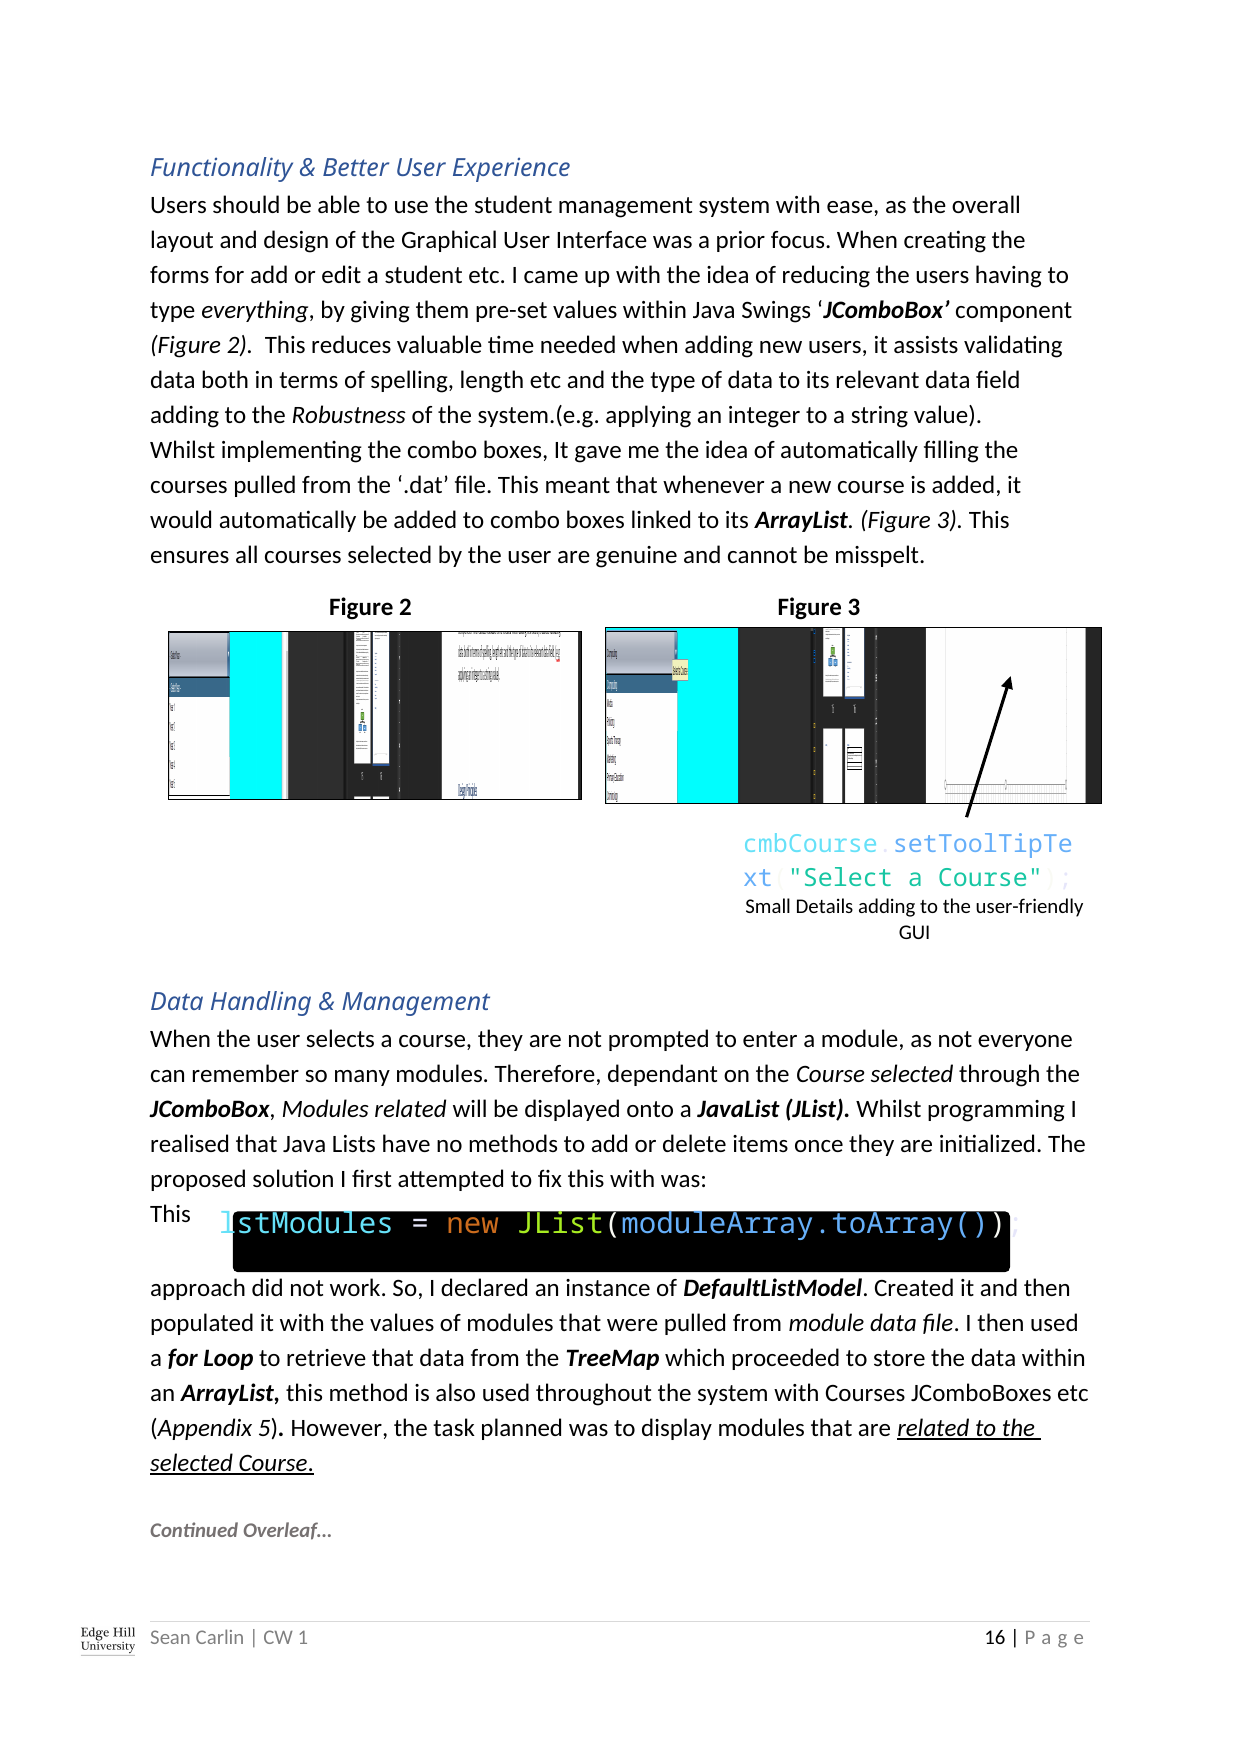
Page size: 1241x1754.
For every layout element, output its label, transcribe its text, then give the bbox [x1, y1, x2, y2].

picture [169, 632, 581, 799]
text Whilst implementing the combo boxes, It gave me the idea of automatically filling the courses pulled from the ‘.dat’ file. This meant that whenever a new course is added, it would automatically be added to combo boxes linked to its ArrayList. (Figure 3). This ensures all courses selected by the user are genuine and cannot be misspelt. [150, 434, 1090, 570]
subtitle Functionality & Better User Experience [150, 150, 1090, 184]
text When the user selects a course, they are not prompted to enter a module, as not everyone can remember so many modules. Therefore, dependant on the Course selected through the JComboBox, Modules related will be displayed onto a JavaList (JList). Whilst programming I realised that Java Lists have no methods to add or delete items once they are initialized. The proposed solution I first attempted to fix this with was: [150, 1023, 1090, 1193]
text Continued Overleaf… [150, 1517, 1090, 1543]
picture [78, 1626, 135, 1658]
picture [606, 628, 1101, 803]
text This approach did not work. So, I declared an instance of DefaultListModel. Created it and then populated it with the values of modules that were pulled from module data file. I then used a for Loop to retrieve that data from the TreeMap which proceeded to store the data within an ArrayList, this method is also used throughout the system with Courses JComboBoxes etc (Appendix 5). However, the task planned was to display modules that are related to the selected Course. [150, 1198, 1090, 1478]
subtitle Data Handling & Management [150, 984, 1090, 1018]
text Users should be able to use the student management system with ease, as the overall layout and design of the Graphical User Interface was a prior focus. When creating the forms for add or edit a student etc. I came up with the idea of reducing the users having to type everything, by giving them pre-set values within Java Swings ‘JComboBox’ component (Figure 2). This reduces valuable time needed when adding new users, it assists validating data both in terms of spelling, length etc and the type of data to its relevant data field adding to the Robustness of the system.(e.g. applying an integer to a string value). [150, 189, 1090, 430]
